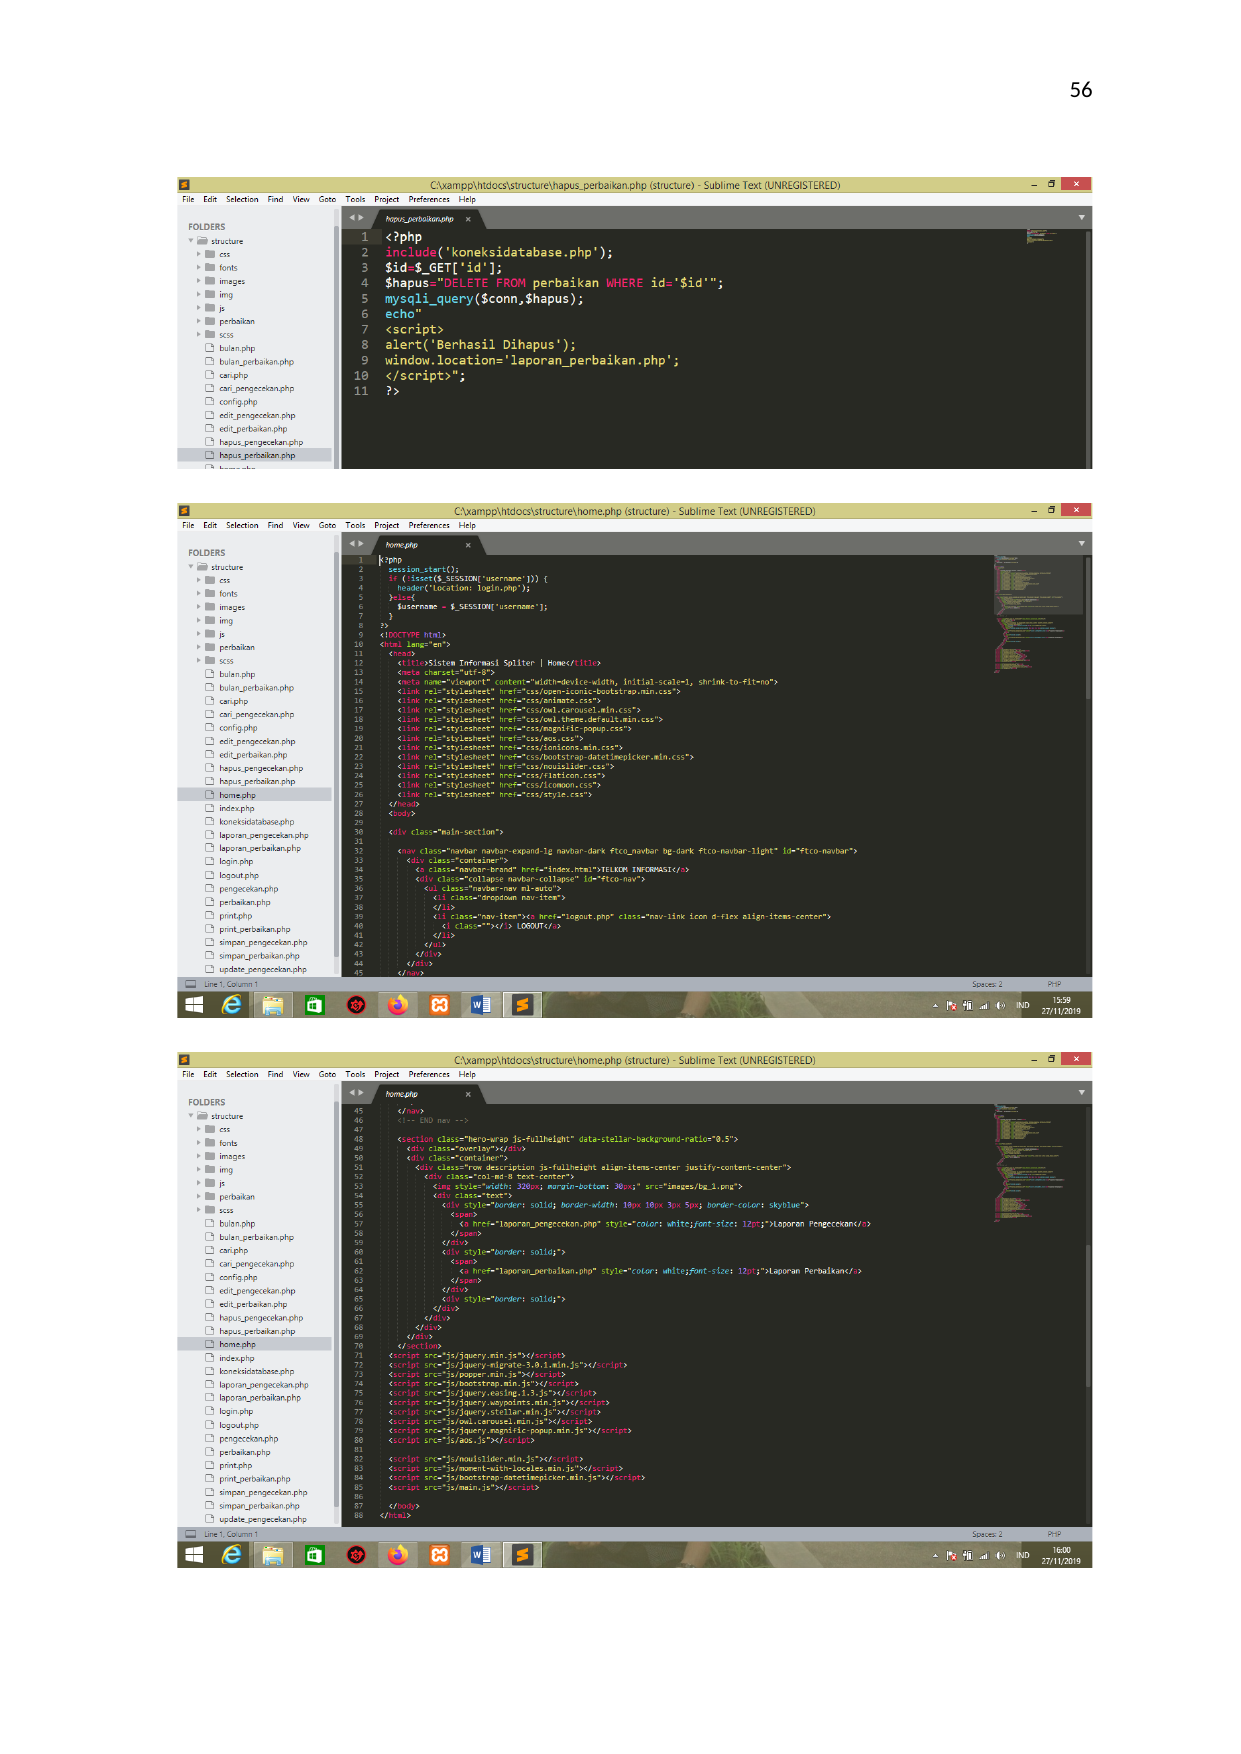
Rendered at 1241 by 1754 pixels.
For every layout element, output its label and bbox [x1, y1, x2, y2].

picture [177, 1052, 1093, 1568]
picture [177, 503, 1093, 1018]
picture [177, 177, 1093, 469]
